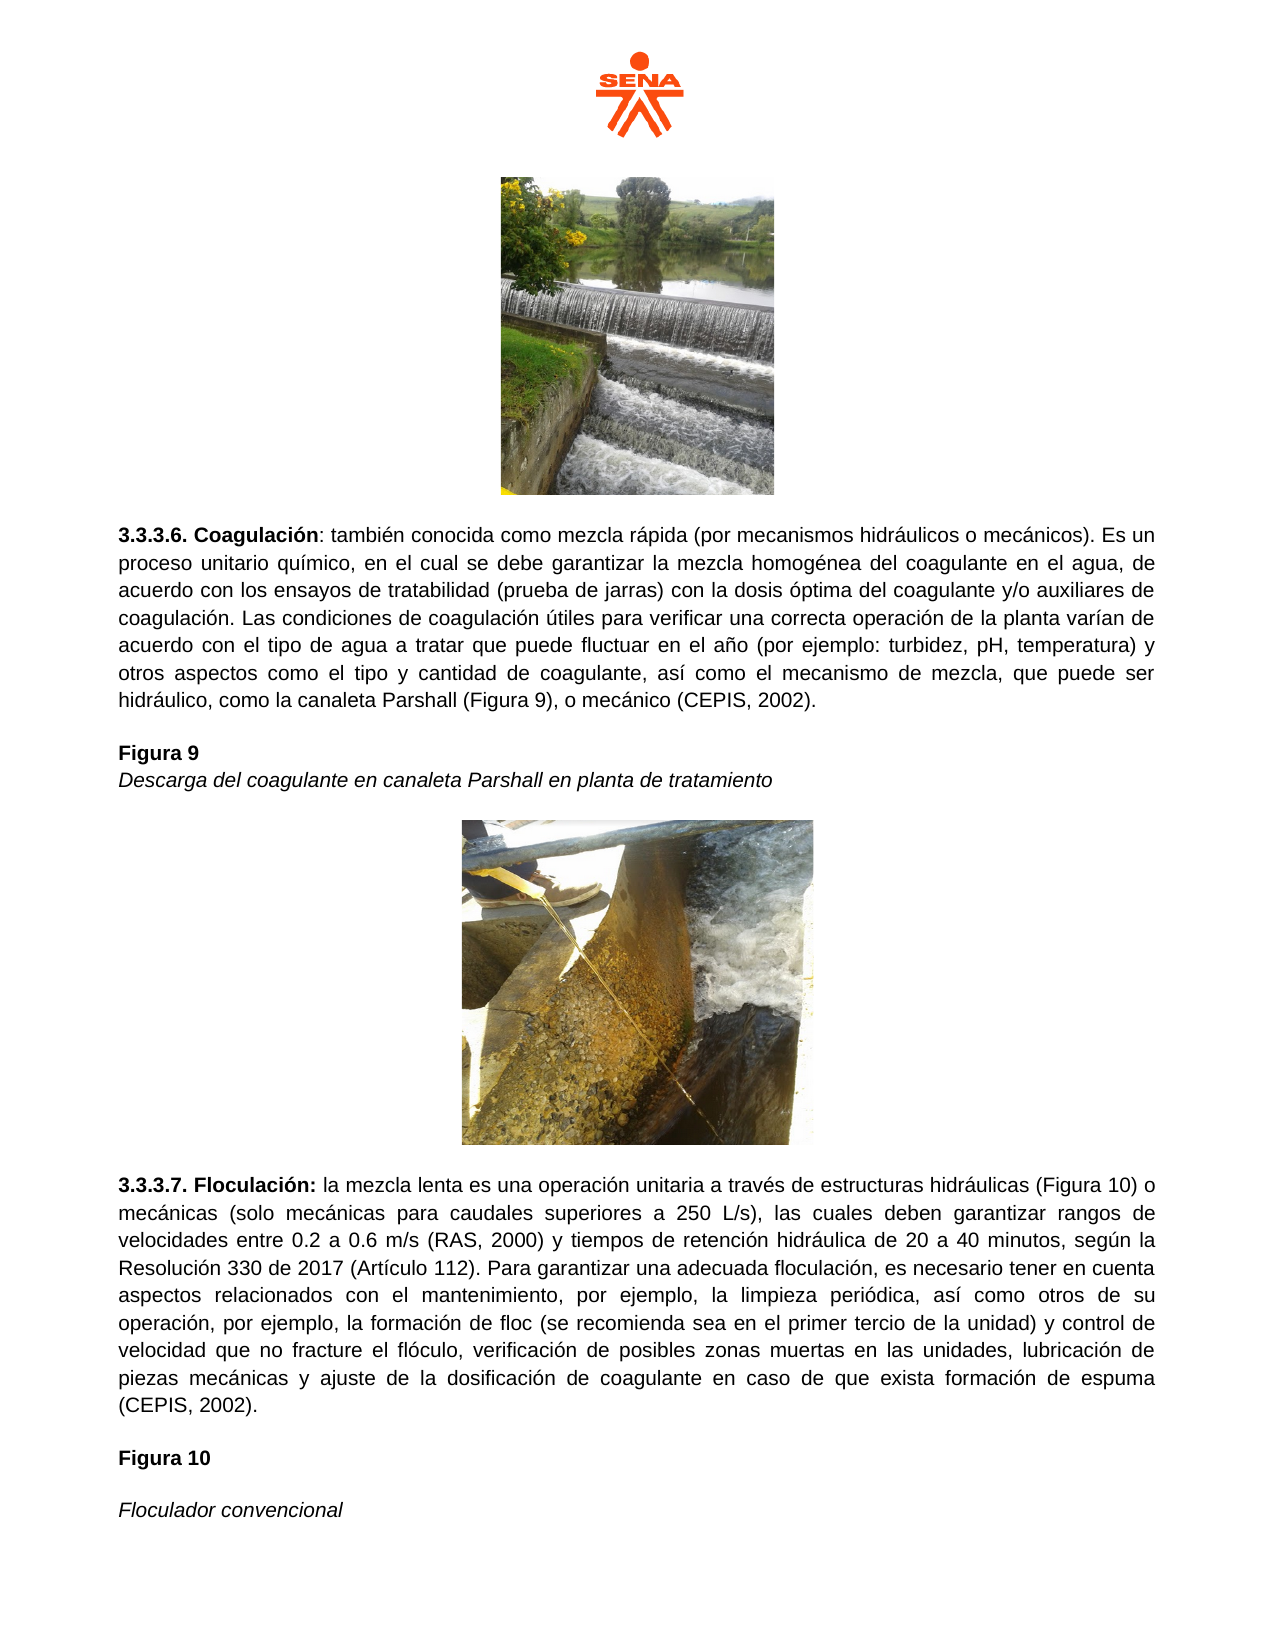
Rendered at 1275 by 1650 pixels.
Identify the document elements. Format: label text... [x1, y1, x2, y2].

picture [461, 820, 814, 1145]
picture [500, 177, 775, 495]
text 3.3.3.7. Floculación: la mezcla lenta es una operación unitaria a través de estructuras hidráulicas (Figura 10) o mecánicas (solo mecánicas para caudales superiores a 250 L/s), las cuales deben garantizar rangos de velocidades entre 0.2 a 0.6 m/s (RAS, 2000) y tiempos de retención hidráulica de 20 a 40 minutos, según la Resolución 330 de 2017 (Artículo 112). Para garantizar una adecuada floculación, es necesario tener en cuenta aspectos relacionados con el mantenimiento, por ejemplo, la limpieza periódica, así como otros de su operación, por ejemplo, la formación de floc (se recomienda sea en el primer tercio de la unidad) y control de velocidad que no fracture el flóculo, verificación de posibles zonas muertas en las unidades, lubricación de piezas mecánicas y ajuste de la dosificación de coagulante en caso de que exista formación de espuma (CEPIS, 2002). [118, 1173, 1157, 1417]
text Figura 9 [118, 741, 1157, 765]
text Descarga del coagulante en canaleta Parshall en planta de tratamiento [118, 768, 1157, 792]
text Floculador convencional [118, 1498, 1157, 1522]
text 3.3.3.6. Coagulación: también conocida como mezcla rápida (por mecanismos hidráulicos o mecánicos). Es un proceso unitario químico, en el cual se debe garantizar la mezcla homogénea del coagulante en el agua, de acuerdo con los ensayos de tratabilidad (prueba de jarras) con la dosis óptima del coagulante y/o auxiliares de coagulación. Las condiciones de coagulación útiles para verificar una correcta operación de la planta varían de acuerdo con el tipo de agua a tratar que puede fluctuar en el año (por ejemplo: turbidez, pH, temperatura) y otros aspectos como el tipo y cantidad de coagulante, así como el mecanismo de mezcla, que puede ser hidráulico, como la canaleta Parshall (Figura 9), o mecánico (CEPIS, 2002). [118, 523, 1157, 712]
picture [585, 48, 690, 142]
text Figura 10 [118, 1446, 1157, 1469]
